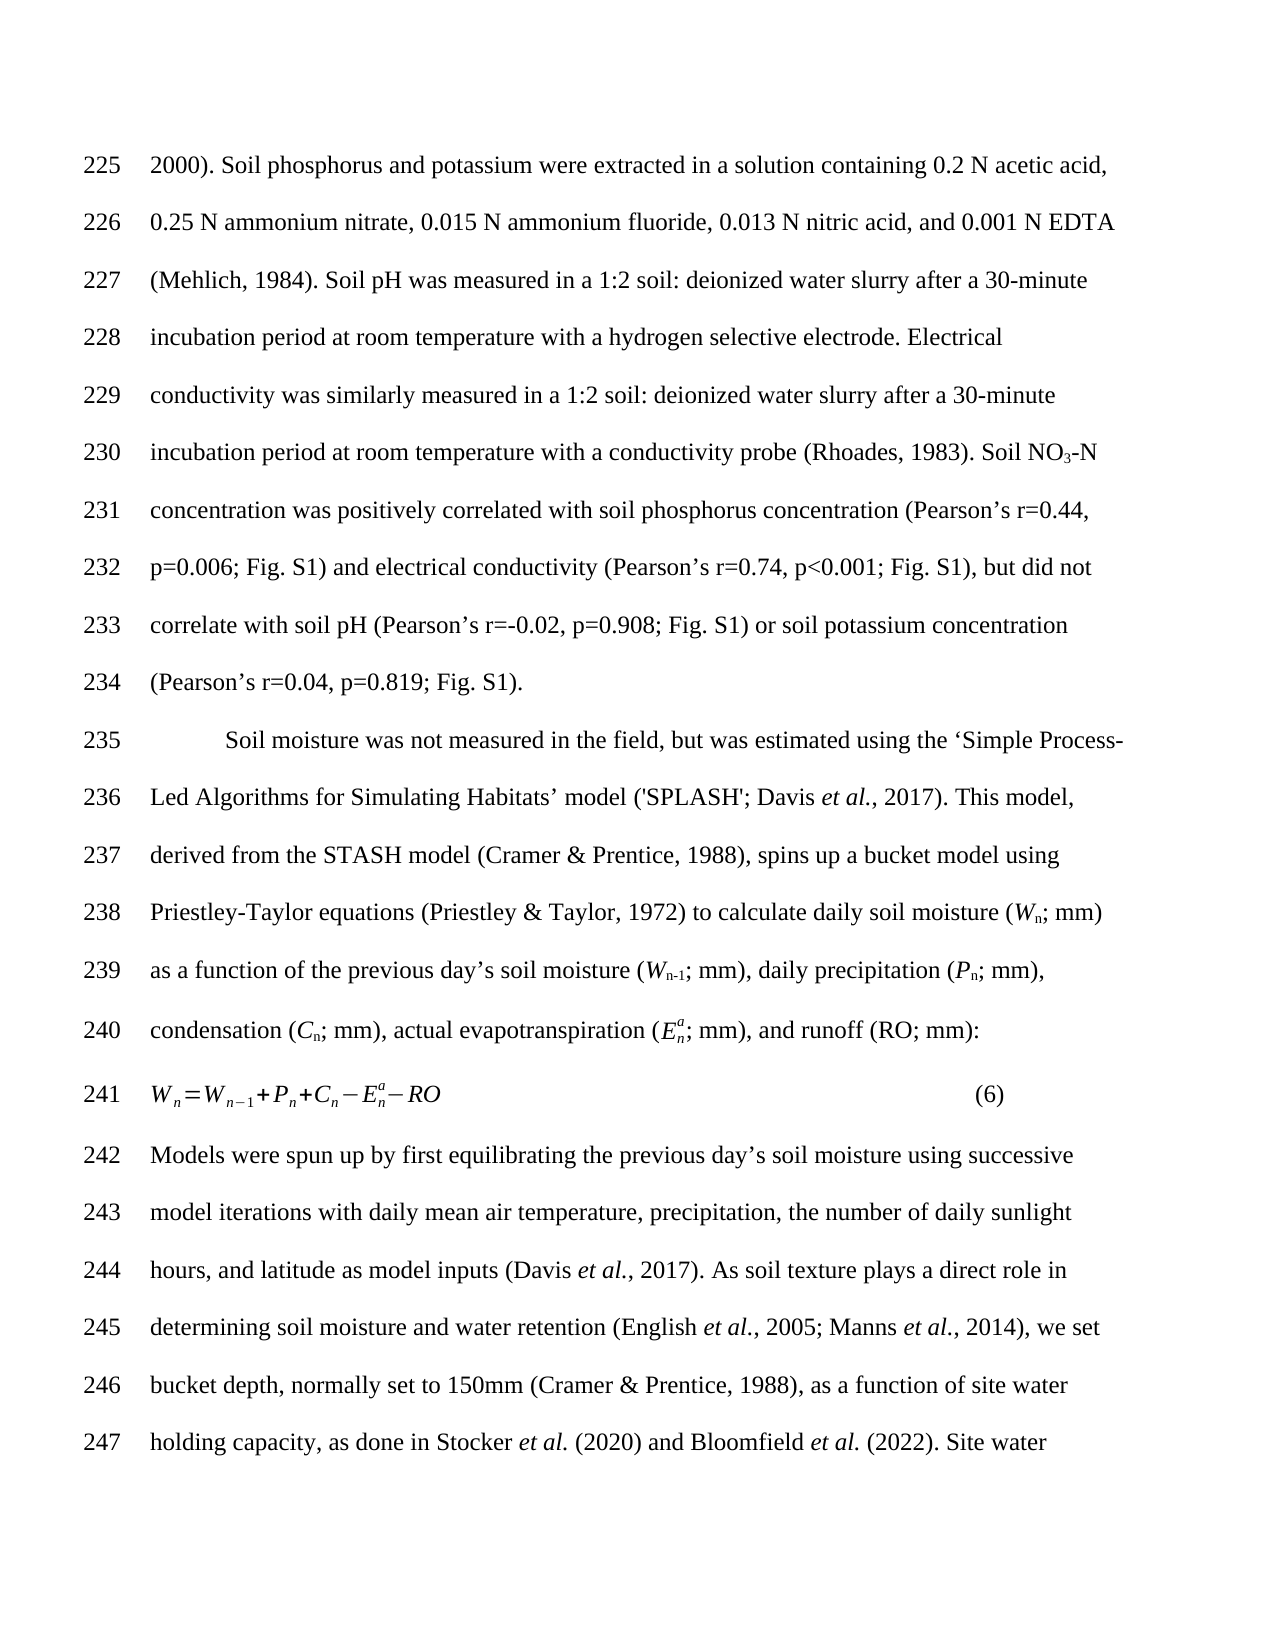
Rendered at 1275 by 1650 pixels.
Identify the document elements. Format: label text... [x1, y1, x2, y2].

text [150, 1140, 1125, 1456]
text Soil moisture was not measured in the field, but was estimated using the ‘Simple Process-Led Algorithms for Simulating Habitats’ model ('SPLASH'; Davis et al., 2017). This model, derived from the STASH model (Cramer & Prentice, 1988), spins up a bucket model using Priestley-Taylor equations (Priestley & Taylor, 1972) to calculate daily soil moisture (Wn; mm) as a function of the previous day’s soil moisture (Wn-1; mm), daily precipitation (Pn; mm), condensation (Cn; mm), actual evapotranspiration (; mm), and runoff (RO; mm): [150, 725, 1125, 1047]
text (6) [150, 1076, 1125, 1111]
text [150, 150, 1125, 696]
